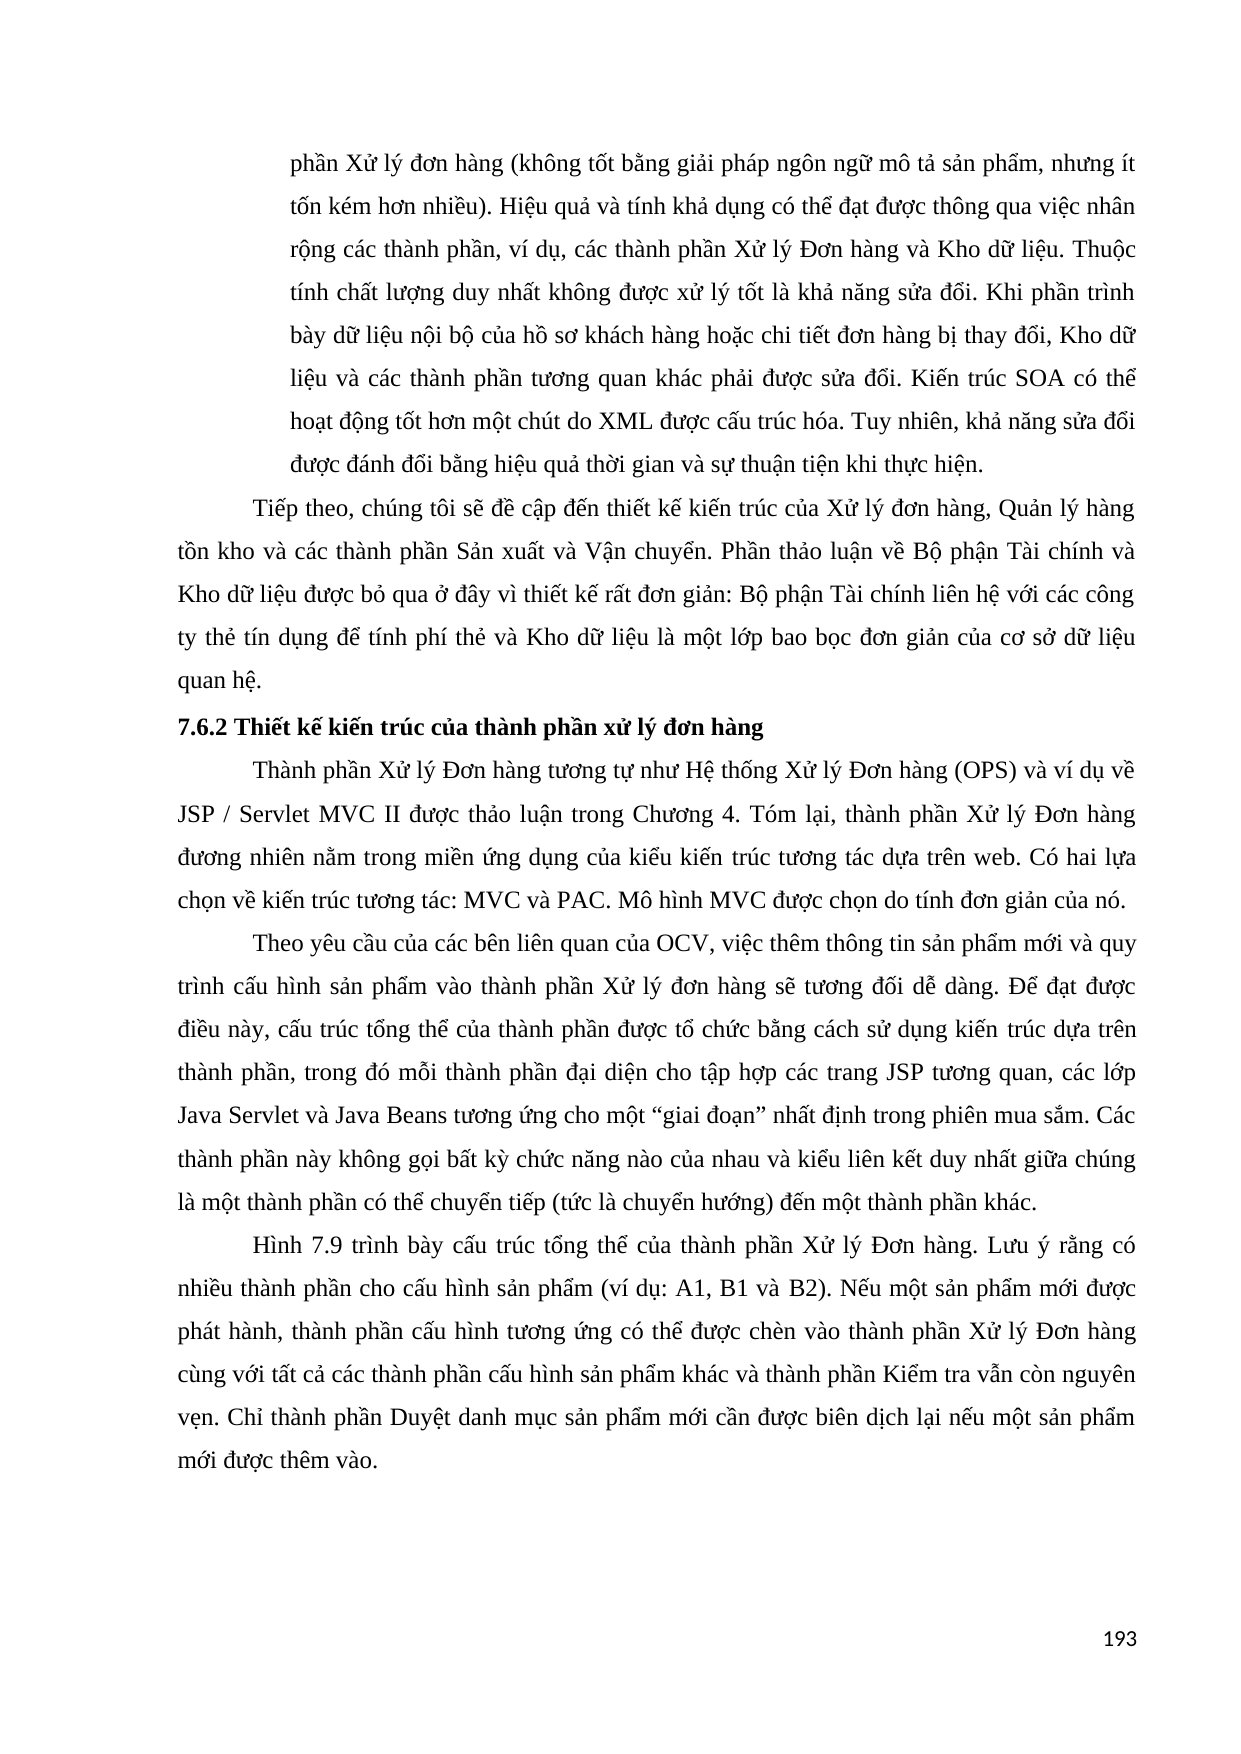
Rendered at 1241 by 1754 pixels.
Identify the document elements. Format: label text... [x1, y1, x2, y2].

text Hình 7.9 trình bày cấu trúc tổng thể của thành phần Xử lý Đơn hàng. Lưu ý rằng có nhiều thành phần cho cấu hình sản phẩm (ví dụ: A1, B1 và ​​B2). Nếu một sản phẩm mới được phát hành, thành phần cấu hình tương ứng có thể được chèn vào thành phần Xử lý Đơn hàng cùng với tất cả các thành phần cấu hình sản phẩm khác và thành phần Kiểm tra vẫn còn nguyên vẹn. Chỉ thành phần Duyệt danh mục sản phẩm mới cần được biên dịch lại nếu một sản phẩm mới được thêm vào. [177, 1230, 1137, 1474]
text Tiếp theo, chúng tôi sẽ đề cập đến thiết kế kiến trúc của Xử lý đơn hàng, Quản lý hàng tồn kho và các thành phần Sản xuất và Vận chuyển. Phần thảo luận về Bộ phận Tài chính và Kho dữ liệu được bỏ qua ở đây vì thiết kế rất đơn giản: Bộ phận Tài chính liên hệ với các công ty thẻ tín dụng để tính phí thẻ và Kho dữ liệu là một lớp bao bọc đơn giản của cơ sở dữ liệu quan hệ. [177, 493, 1137, 694]
subtitle 7.6.2 Thiết kế kiến ​​trúc của thành phần xử lý đơn hàng [177, 712, 1137, 741]
text Theo yêu cầu của các bên liên quan của OCV, việc thêm thông tin sản phẩm mới và quy trình cấu hình sản phẩm vào thành phần Xử lý đơn hàng sẽ tương đối dễ dàng. Để đạt được điều này, cấu trúc tổng thể của thành phần được tổ chức bằng cách sử dụng kiến ​​trúc dựa trên thành phần, trong đó mỗi thành phần đại diện cho tập hợp các trang JSP tương quan, các lớp Java Servlet và Java Beans tương ứng cho một “giai đoạn” nhất định trong phiên mua sắm. Các thành phần này không gọi bất kỳ chức năng nào của nhau và kiểu liên kết duy nhất giữa chúng là một thành phần có thể chuyển tiếp (tức là chuyển hướng) đến một thành phần khác. [177, 928, 1137, 1216]
text Thành phần Xử lý Đơn hàng tương tự như Hệ thống Xử lý Đơn hàng (OPS) và ví dụ về JSP / Servlet MVC II được thảo luận trong Chương 4. Tóm lại, thành phần Xử lý Đơn hàng đương nhiên nằm trong miền ứng dụng của kiểu kiến ​​trúc tương tác dựa trên web. Có hai lựa chọn về kiến ​​trúc tương tác: MVC và PAC. Mô hình MVC được chọn do tính đơn giản của nó. [177, 756, 1137, 914]
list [252, 148, 1137, 478]
